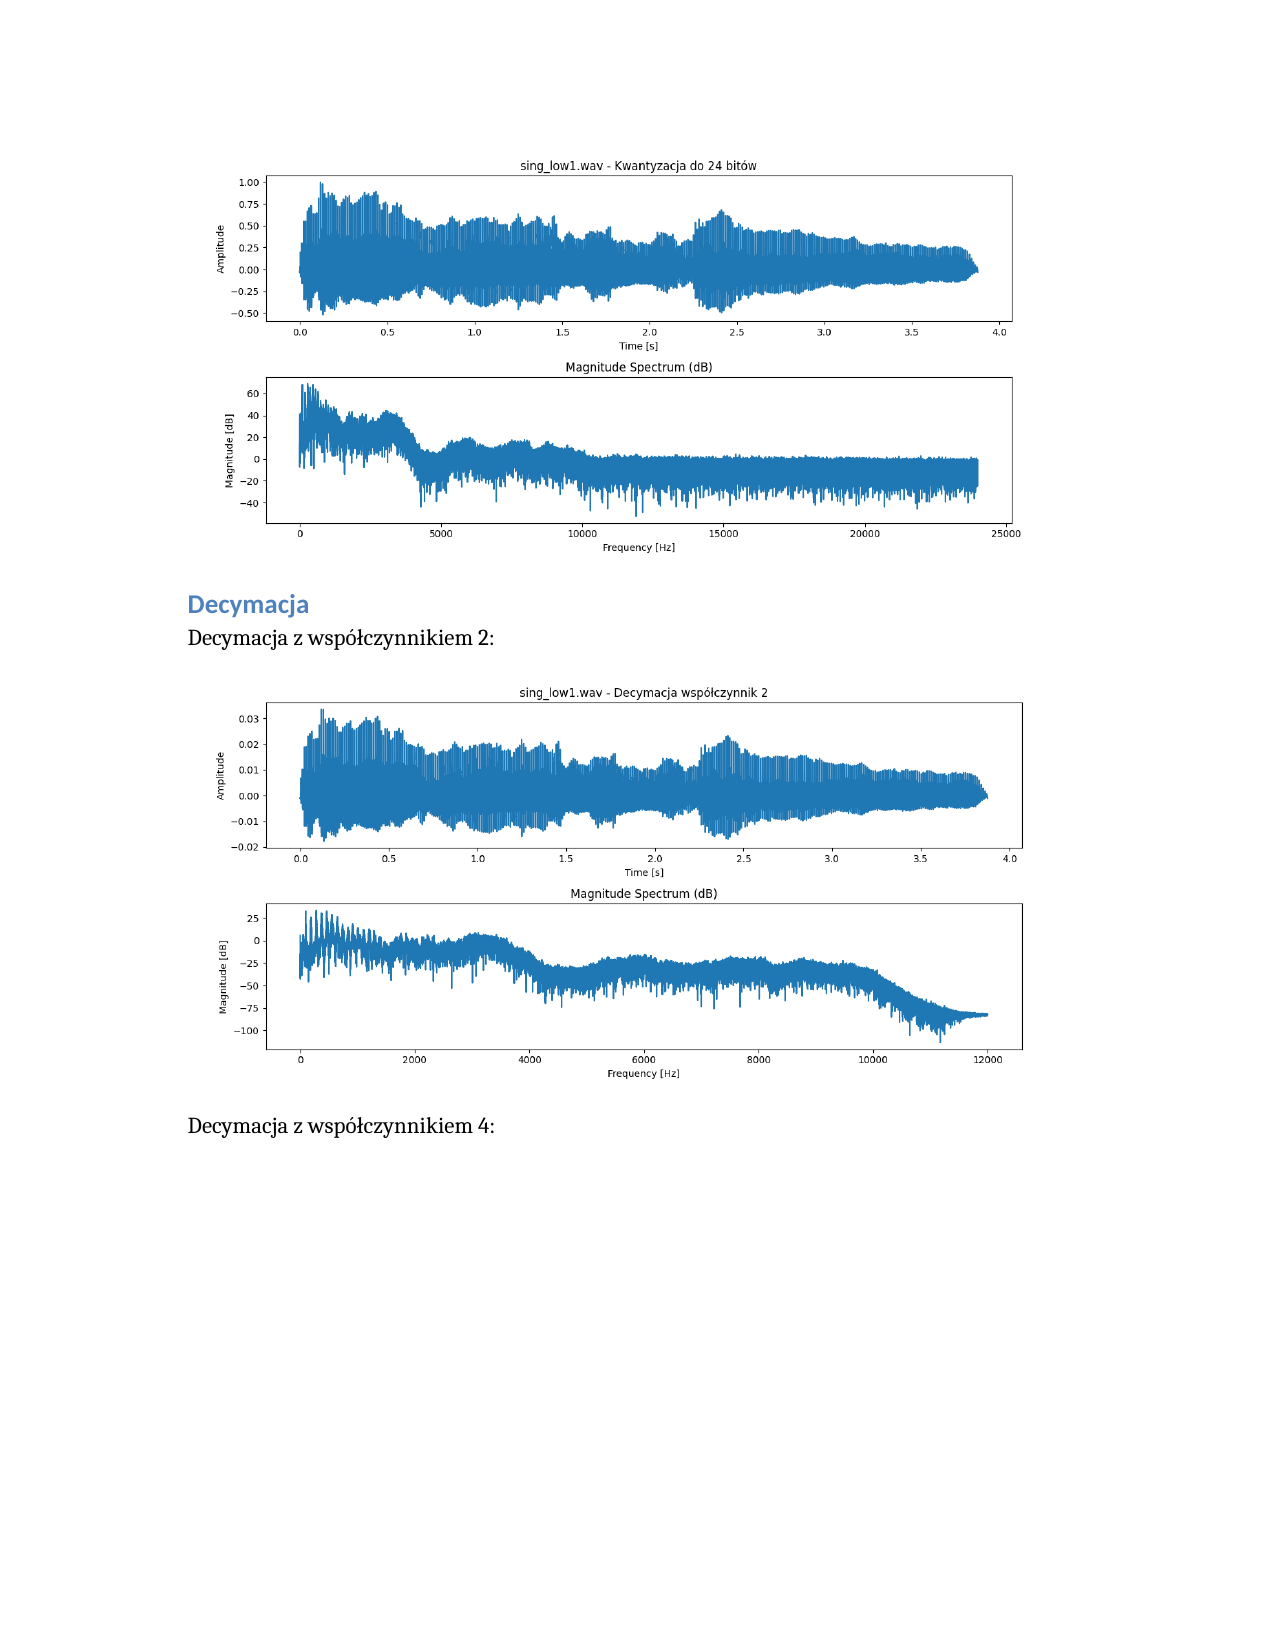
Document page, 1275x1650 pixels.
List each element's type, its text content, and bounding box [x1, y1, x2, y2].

text Decymacja z współczynnikiem 2: [187, 625, 1087, 651]
picture [206, 676, 1032, 1089]
subtitle Decymacja [187, 587, 1087, 620]
text Decymacja z współczynnikiem 4: [187, 1113, 1087, 1140]
picture [206, 150, 1032, 563]
